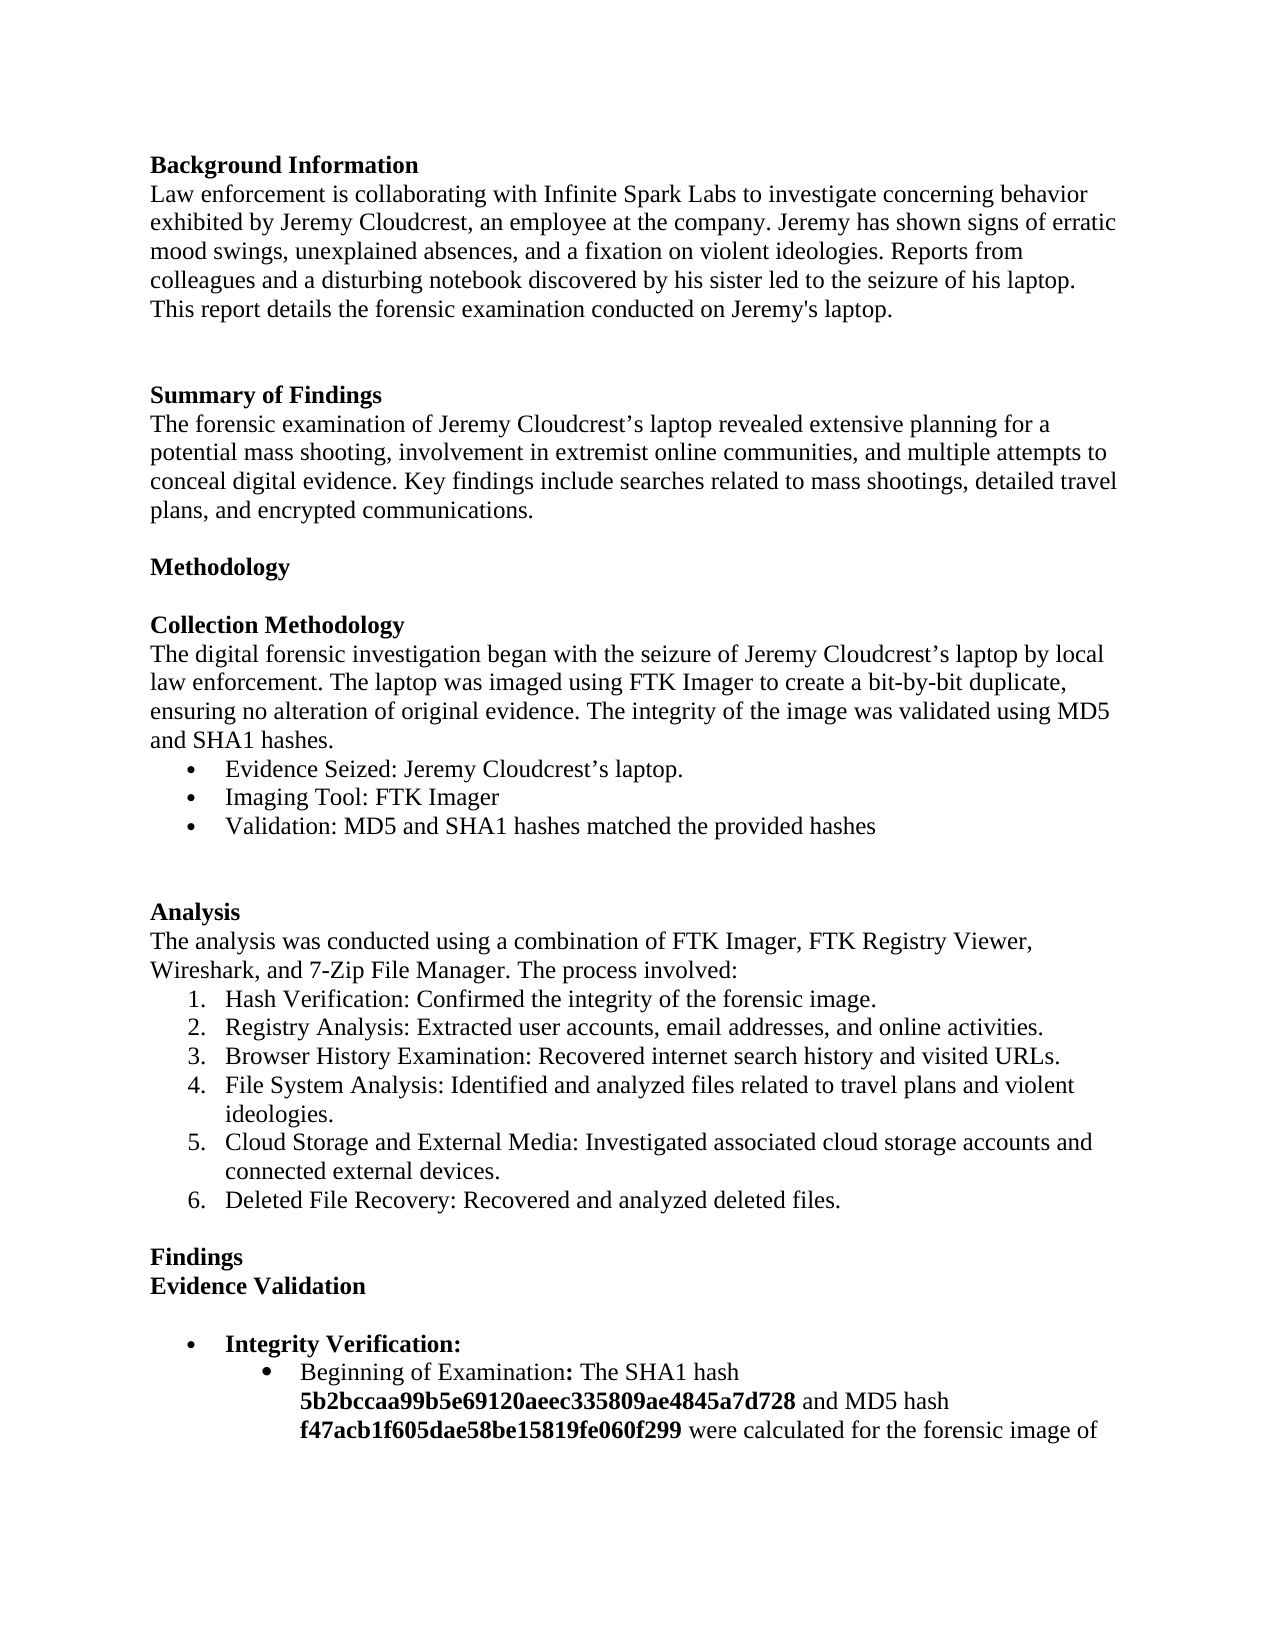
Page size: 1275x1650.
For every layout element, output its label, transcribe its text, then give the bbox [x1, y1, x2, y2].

list Integrity Verification: [187, 1329, 1125, 1357]
text Methodology [150, 552, 1125, 581]
text The analysis was conducted using a combination of FTK Imager, FTK Registry Viewer, Wireshark, and 7-Zip File Manager. The process involved: [150, 926, 1125, 984]
text Summary of Findings [150, 380, 1125, 409]
text Background Information [150, 150, 1125, 179]
text Law enforcement is collaborating with Infinite Spark Labs to investigate concerning behavior exhibited by Jeremy Cloudcrest, an employee at the company. Jeremy has shown signs of erratic mood swings, unexplained absences, and a fixation on violent ideologies. Reports from colleagues and a disturbing notebook discovered by his sister led to the seizure of his laptop. This report details the forensic examination conducted on Jeremy's laptop. [150, 179, 1125, 322]
list Imaging Tool: FTK Imager [187, 782, 1125, 811]
list File System Analysis: Identified and analyzed files related to travel plans and violent ideologies. [187, 1070, 1125, 1127]
text Evidence Validation [150, 1271, 1125, 1300]
list Evidence Seized: Jeremy Cloudcrest’s laptop. [187, 754, 1125, 782]
text Analysis [150, 897, 1125, 926]
list Deleted File Recovery: Recovered and analyzed deleted files. [187, 1185, 1125, 1214]
list Cloud Storage and External Media: Investigated associated cloud storage accounts and connected external devices. [187, 1127, 1125, 1185]
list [262, 1357, 1125, 1444]
text The forensic examination of Jeremy Cloudcrest’s laptop revealed extensive planning for a potential mass shooting, involvement in extremist online communities, and multiple attempts to conceal digital evidence. Key findings include searches related to mass shootings, detailed travel plans, and encrypted communications. [150, 409, 1125, 524]
text Collection Methodology [150, 610, 1125, 639]
text Findings [150, 1242, 1125, 1271]
list Validation: MD5 and SHA1 hashes matched the provided hashes [187, 811, 1125, 840]
list Hash Verification: Confirmed the integrity of the forensic image. [187, 984, 1125, 1012]
list Browser History Examination: Recovered internet search history and visited URLs. [187, 1041, 1125, 1070]
list Registry Analysis: Extracted user accounts, email addresses, and online activities. [187, 1012, 1125, 1041]
text The digital forensic investigation began with the seizure of Jeremy Cloudcrest’s laptop by local law enforcement. The laptop was imaged using FTK Imager to create a bit-by-bit duplicate, ensuring no alteration of original evidence. The integrity of the image was validated using MD5 and SHA1 hashes. [150, 639, 1125, 754]
